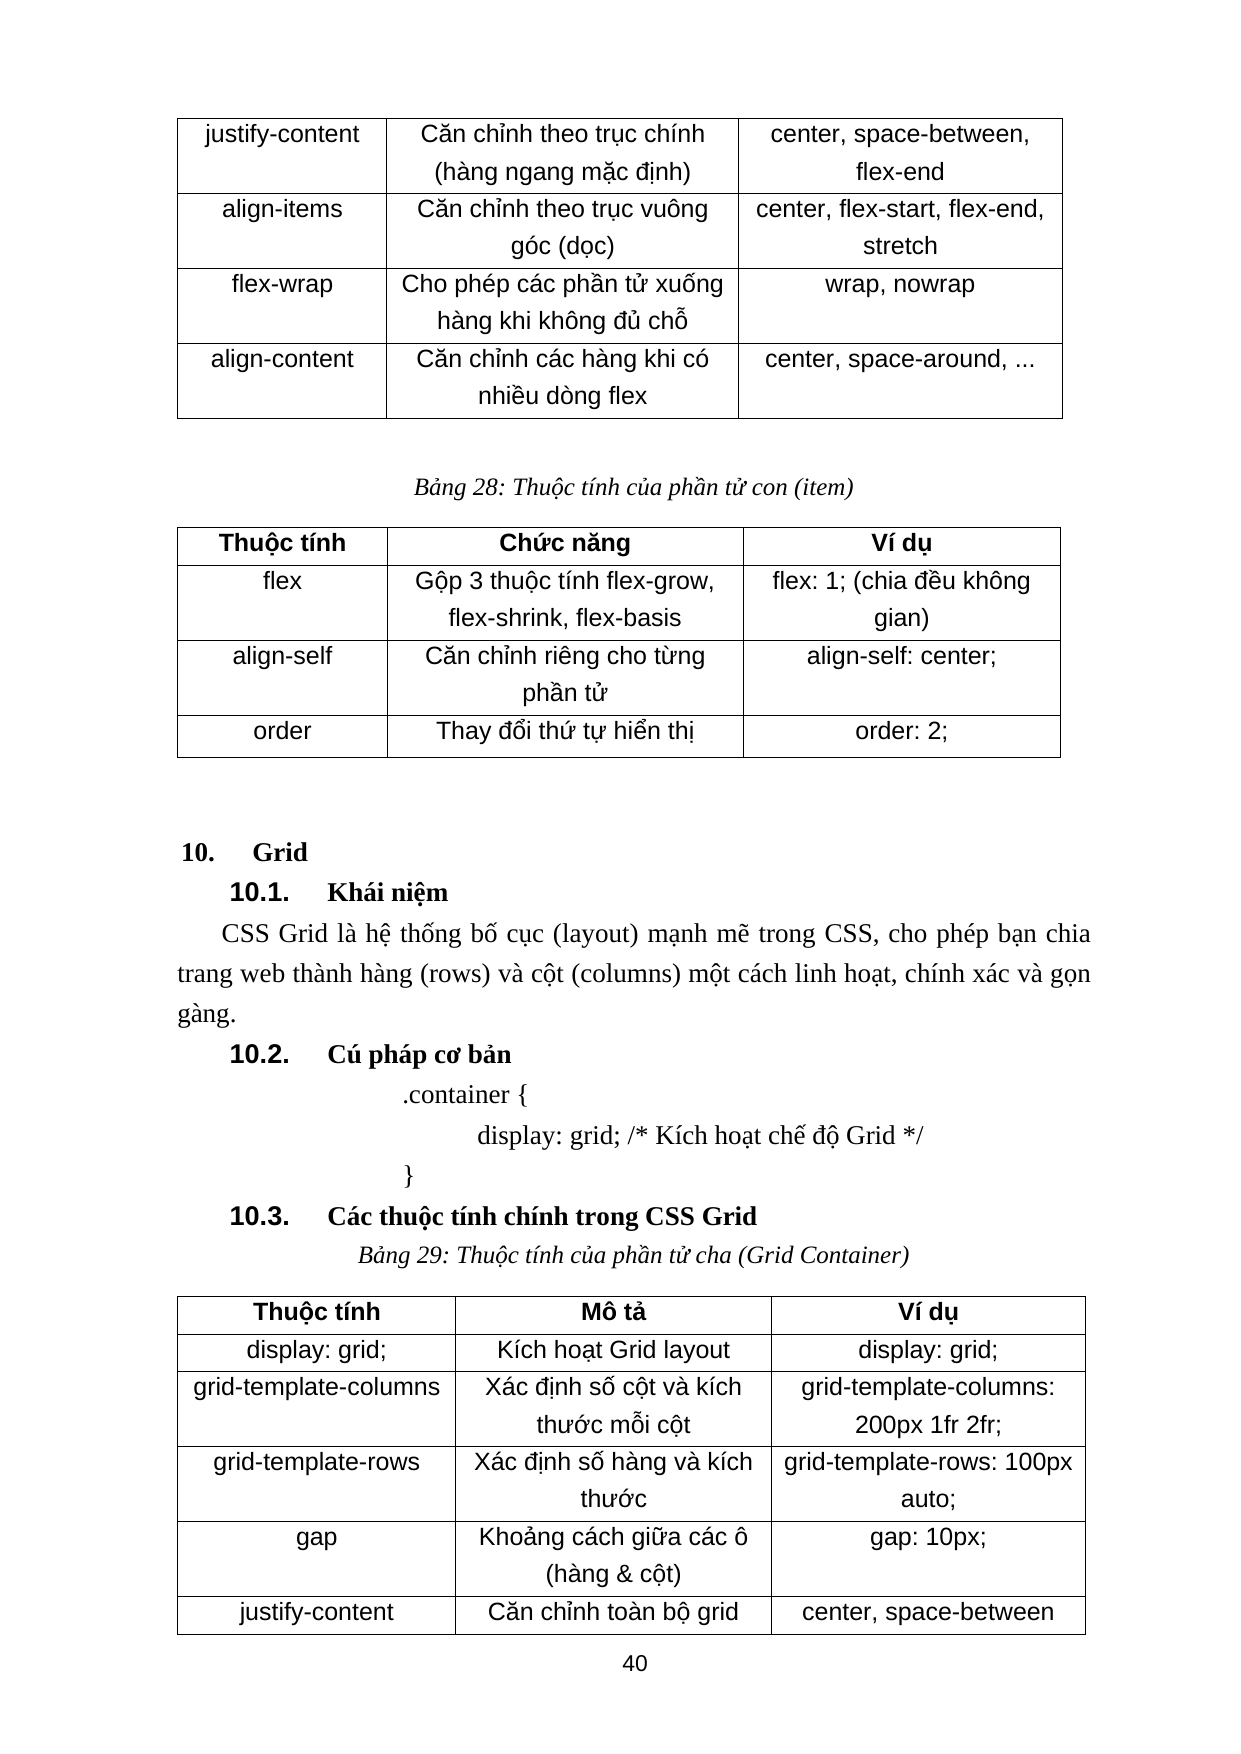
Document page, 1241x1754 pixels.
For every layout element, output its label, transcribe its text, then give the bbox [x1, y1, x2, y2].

table_cell Kích hoạt Grid layout [456, 1335, 771, 1371]
table_cell display: grid; [178, 1335, 455, 1371]
subtitle Grid [214, 836, 1092, 867]
table_cell center, space-around, ... [739, 344, 1062, 418]
text CSS Grid là hệ thống bố cục (layout) mạnh mẽ trong CSS, cho phép bạn chia trang web thành hàng (rows) và cột (columns) một cách linh hoạt, chính xác và gọn gàng. [177, 917, 1092, 1029]
text .container { [402, 1078, 1092, 1110]
table_header Ví dụ [744, 528, 1060, 565]
table_header Ví dụ [772, 1297, 1085, 1334]
table_cell justify-content [178, 119, 386, 193]
table_cell Căn chỉnh riêng cho từng phần tử [388, 641, 743, 715]
table_cell align-content [178, 344, 386, 418]
text Bảng 29: Thuộc tính của phần tử cha (Grid Container) [177, 1240, 1092, 1269]
table_cell Gộp 3 thuộc tính flex-grow, flex-shrink, flex-basis [388, 566, 743, 640]
table_header Thuộc tính [178, 528, 387, 565]
table_cell grid-template-rows [178, 1447, 455, 1521]
table_cell Căn chỉnh các hàng khi có nhiều dòng flex [387, 344, 738, 418]
table_cell gap [178, 1522, 455, 1596]
list Cú pháp cơ bản [289, 1038, 1092, 1069]
table_header Chức năng [388, 528, 743, 565]
table_cell flex-wrap [178, 269, 386, 343]
table_cell order [178, 716, 387, 757]
table_cell align-self: center; [744, 641, 1060, 715]
text } [402, 1159, 1092, 1191]
table_cell align-self [178, 641, 387, 715]
table_cell Thay đổi thứ tự hiển thị [388, 716, 743, 757]
table_cell grid-template-columns [178, 1372, 455, 1446]
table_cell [456, 1597, 771, 1633]
table_cell justify-content [178, 1597, 455, 1633]
table_cell grid-template-columns: 200px 1fr 2fr; [772, 1372, 1085, 1446]
table_cell Xác định số hàng và kích thước [456, 1447, 771, 1521]
table_cell order: 2; [744, 716, 1060, 757]
table_cell Cho phép các phần tử xuống hàng khi không đủ chỗ [387, 269, 738, 343]
table_header Mô tả [456, 1297, 771, 1334]
table_cell Căn chỉnh theo trục chính (hàng ngang mặc định) [387, 119, 738, 193]
table_cell center, flex-start, flex-end, stretch [739, 194, 1062, 268]
table_cell Khoảng cách giữa các ô (hàng & cột) [456, 1522, 771, 1596]
text display: grid; /* Kích hoạt chế độ Grid */ [402, 1119, 1092, 1150]
table_cell wrap, nowrap [739, 269, 1062, 343]
table_cell flex [178, 566, 387, 640]
list Khái niệm [289, 876, 1092, 907]
table_cell align-items [178, 194, 386, 268]
table_cell grid-template-rows: 100px auto; [772, 1447, 1085, 1521]
table_cell Xác định số cột và kích thước mỗi cột [456, 1372, 771, 1446]
list Các thuộc tính chính trong CSS Grid [289, 1200, 1092, 1231]
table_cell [772, 1597, 1085, 1633]
table_cell flex: 1; (chia đều không gian) [744, 566, 1060, 640]
table_header Thuộc tính [178, 1297, 455, 1334]
table_cell gap: 10px; [772, 1522, 1085, 1596]
table_cell display: grid; [772, 1335, 1085, 1371]
text Bảng 28: Thuộc tính của phần tử con (item) [177, 472, 1092, 500]
table_cell Căn chỉnh theo trục vuông góc (dọc) [387, 194, 738, 268]
table_cell center, space-between, flex-end [739, 119, 1062, 193]
